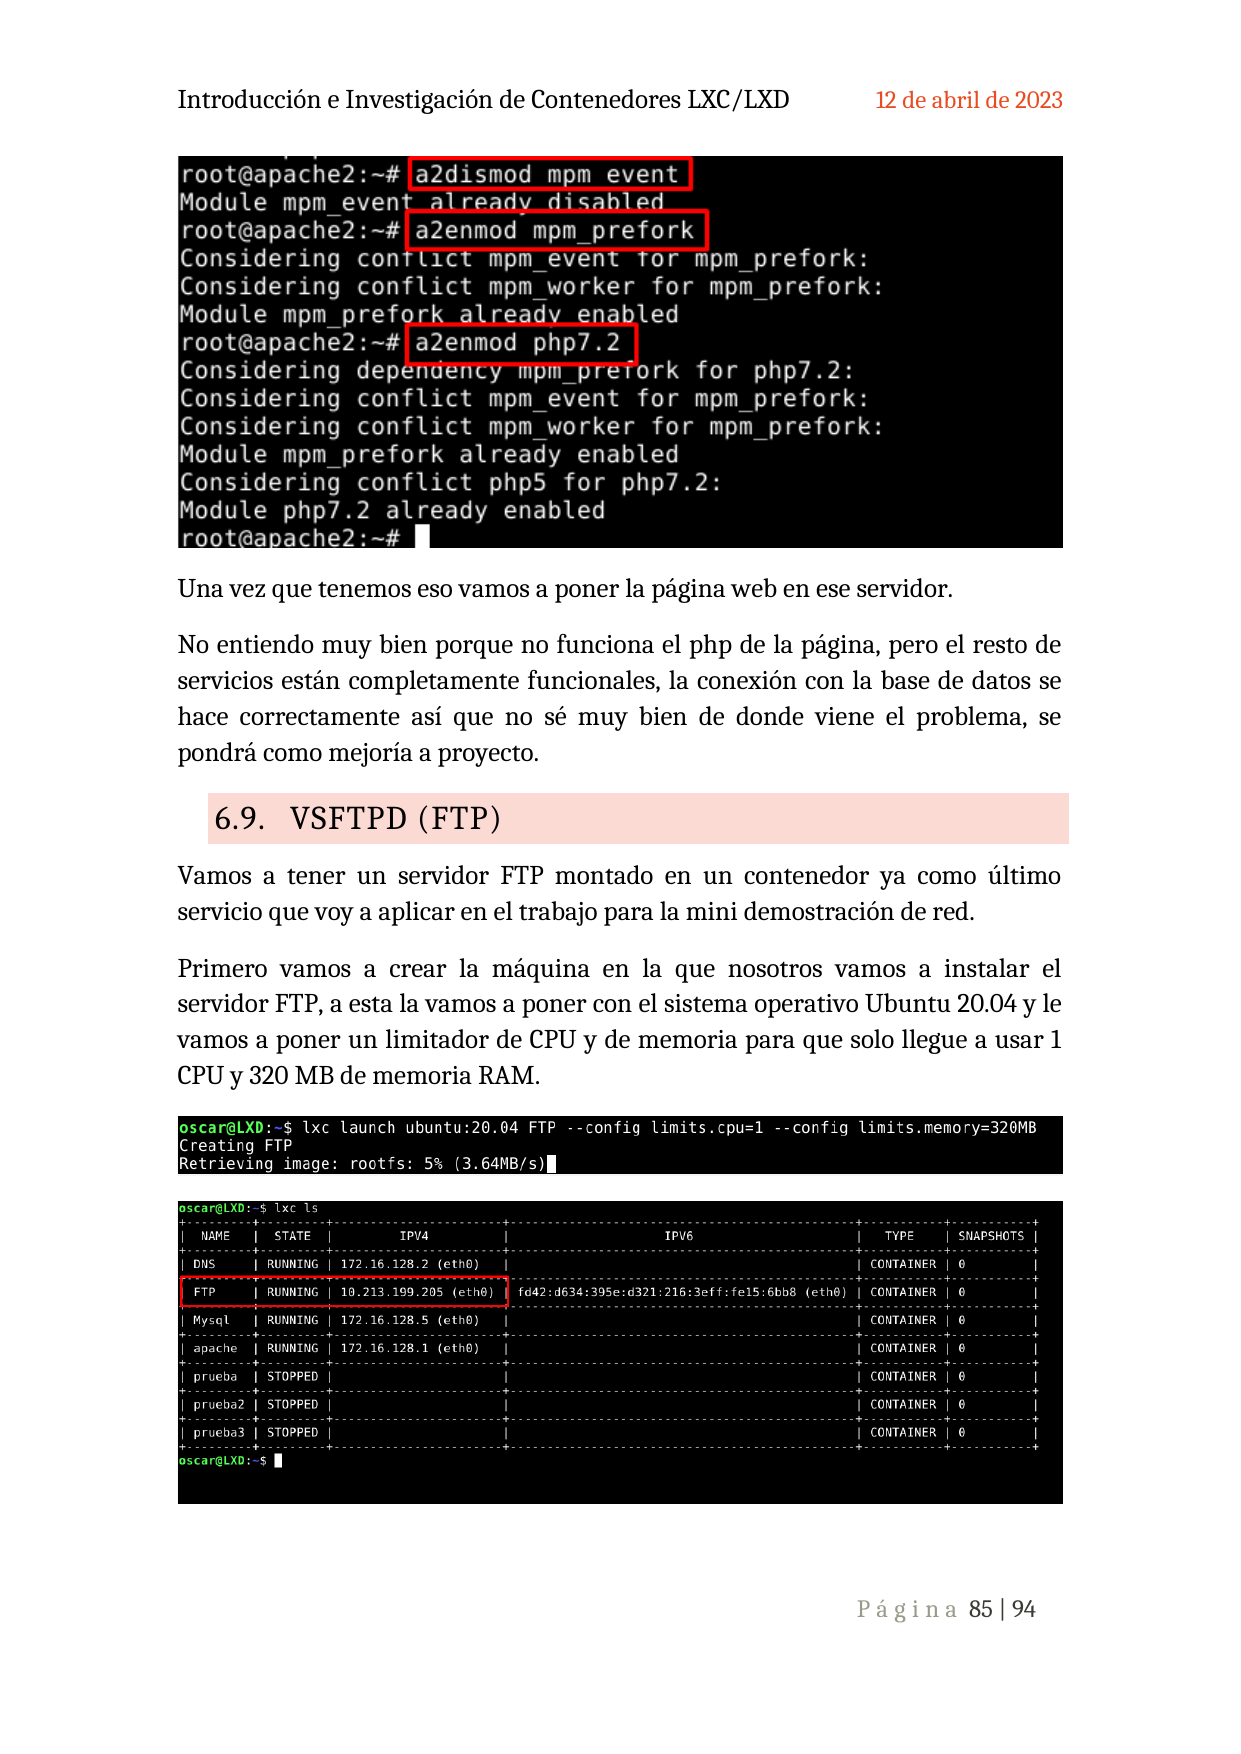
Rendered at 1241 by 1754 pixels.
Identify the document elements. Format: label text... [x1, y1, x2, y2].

subtitle VSFTPD (FTP) [215, 800, 1063, 838]
text Primero vamos a crear la máquina en la que nosotros vamos a instalar el servidor FTP, a esta la vamos a poner con el sistema operativo Ubuntu 20.04 y le vamos a poner un limitador de CPU y de memoria para que solo llegue a usar 1 CPU y 320 MB de memoria RAM. [177, 953, 1063, 1091]
picture [177, 156, 1063, 548]
picture [177, 1201, 1063, 1504]
text Vamos a tener un servidor FTP montado en un contenedor ya como último servicio que voy a aplicar en el trabajo para la mini demostración de red. [177, 860, 1063, 927]
text Una vez que tenemos eso vamos a poner la página web en ese servidor. [177, 573, 1063, 604]
text No entiendo muy bien porque no funciona el php de la página, pero el resto de servicios están completamente funcionales, la conexión con la base de datos se hace correctamente así que no sé muy bien de donde viene el problema, se pondrá como mejoría a proyecto. [177, 629, 1063, 768]
picture [177, 1116, 1063, 1176]
